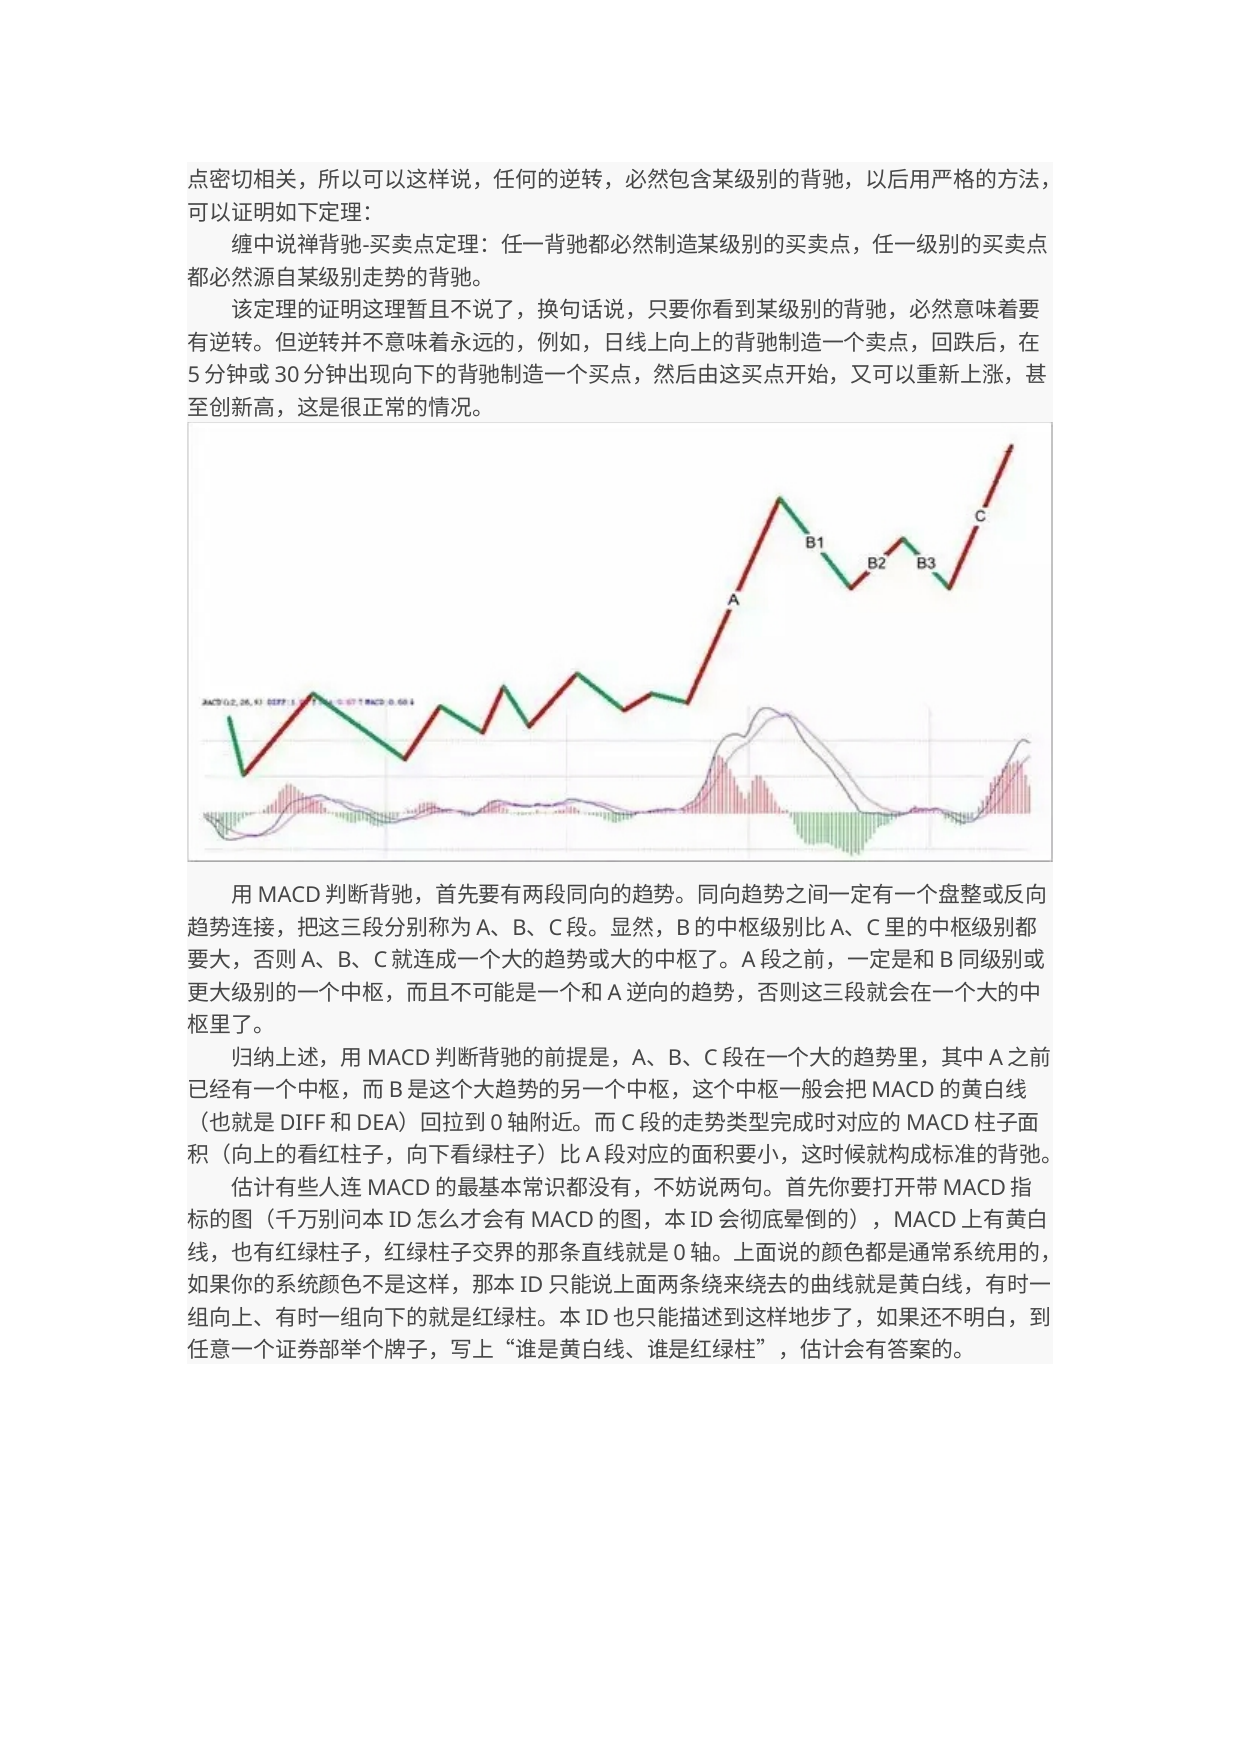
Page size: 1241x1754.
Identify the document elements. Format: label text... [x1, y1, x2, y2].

text 估计有些人连MACD的最基本常识都没有，不妨说两句。首先你要打开带MACD指标的图（千万别问本ID怎么才会有MACD的图，本ID会彻底晕倒的），MACD上有黄白线，也有红绿柱子，红绿柱子交界的那条直线就是0轴。上面说的颜色都是通常系统用的，如果你的系统颜色不是这样，那本ID只能说上面两条绕来绕去的曲线就是黄白线，有时一组向上、有时一组向下的就是红绿柱。本ID也只能描述到这样地步了，如果还不明白，到任意一个证券部举个牌子，写上“谁是黄白线、谁是红绿柱”，估计会有答案的。 [187, 1169, 1053, 1364]
text 归纳上述，用MACD判断背驰的前提是，A、B、C段在一个大的趋势里，其中A之前已经有一个中枢，而B是这个大趋势的另一个中枢，这个中枢一般会把MACD的黄白线（也就是DIFF和DEA）回拉到0轴附近。而C段的走势类型完成时对应的MACD柱子面积（向上的看红柱子，向下看绿柱子）比A段对应的面积要小，这时候就构成标准的背弛。 [187, 1039, 1053, 1169]
text 缠中说禅背驰-买卖点定理：任一背驰都必然制造某级别的买卖点，任一级别的买卖点都必然源自某级别走势的背驰。 [187, 227, 1053, 292]
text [187, 162, 1053, 227]
picture [187, 422, 1053, 862]
text 该定理的证明这理暂且不说了，换句话说，只要你看到某级别的背驰，必然意味着要有逆转。但逆转并不意味着永远的，例如，日线上向上的背驰制造一个卖点，回跌后，在5分钟或30分钟出现向下的背驰制造一个买点，然后由这买点开始，又可以重新上涨，甚至创新高，这是很正常的情况。 [187, 292, 1053, 422]
text 用MACD判断背驰，首先要有两段同向的趋势。同向趋势之间一定有一个盘整或反向趋势连接，把这三段分别称为A、B、C段。显然，B的中枢级别比A、C里的中枢级别都要大，否则A、B、C就连成一个大的趋势或大的中枢了。A段之前，一定是和B同级别或更大级别的一个中枢，而且不可能是一个和A逆向的趋势，否则这三段就会在一个大的中枢里了。 [187, 877, 1053, 1039]
